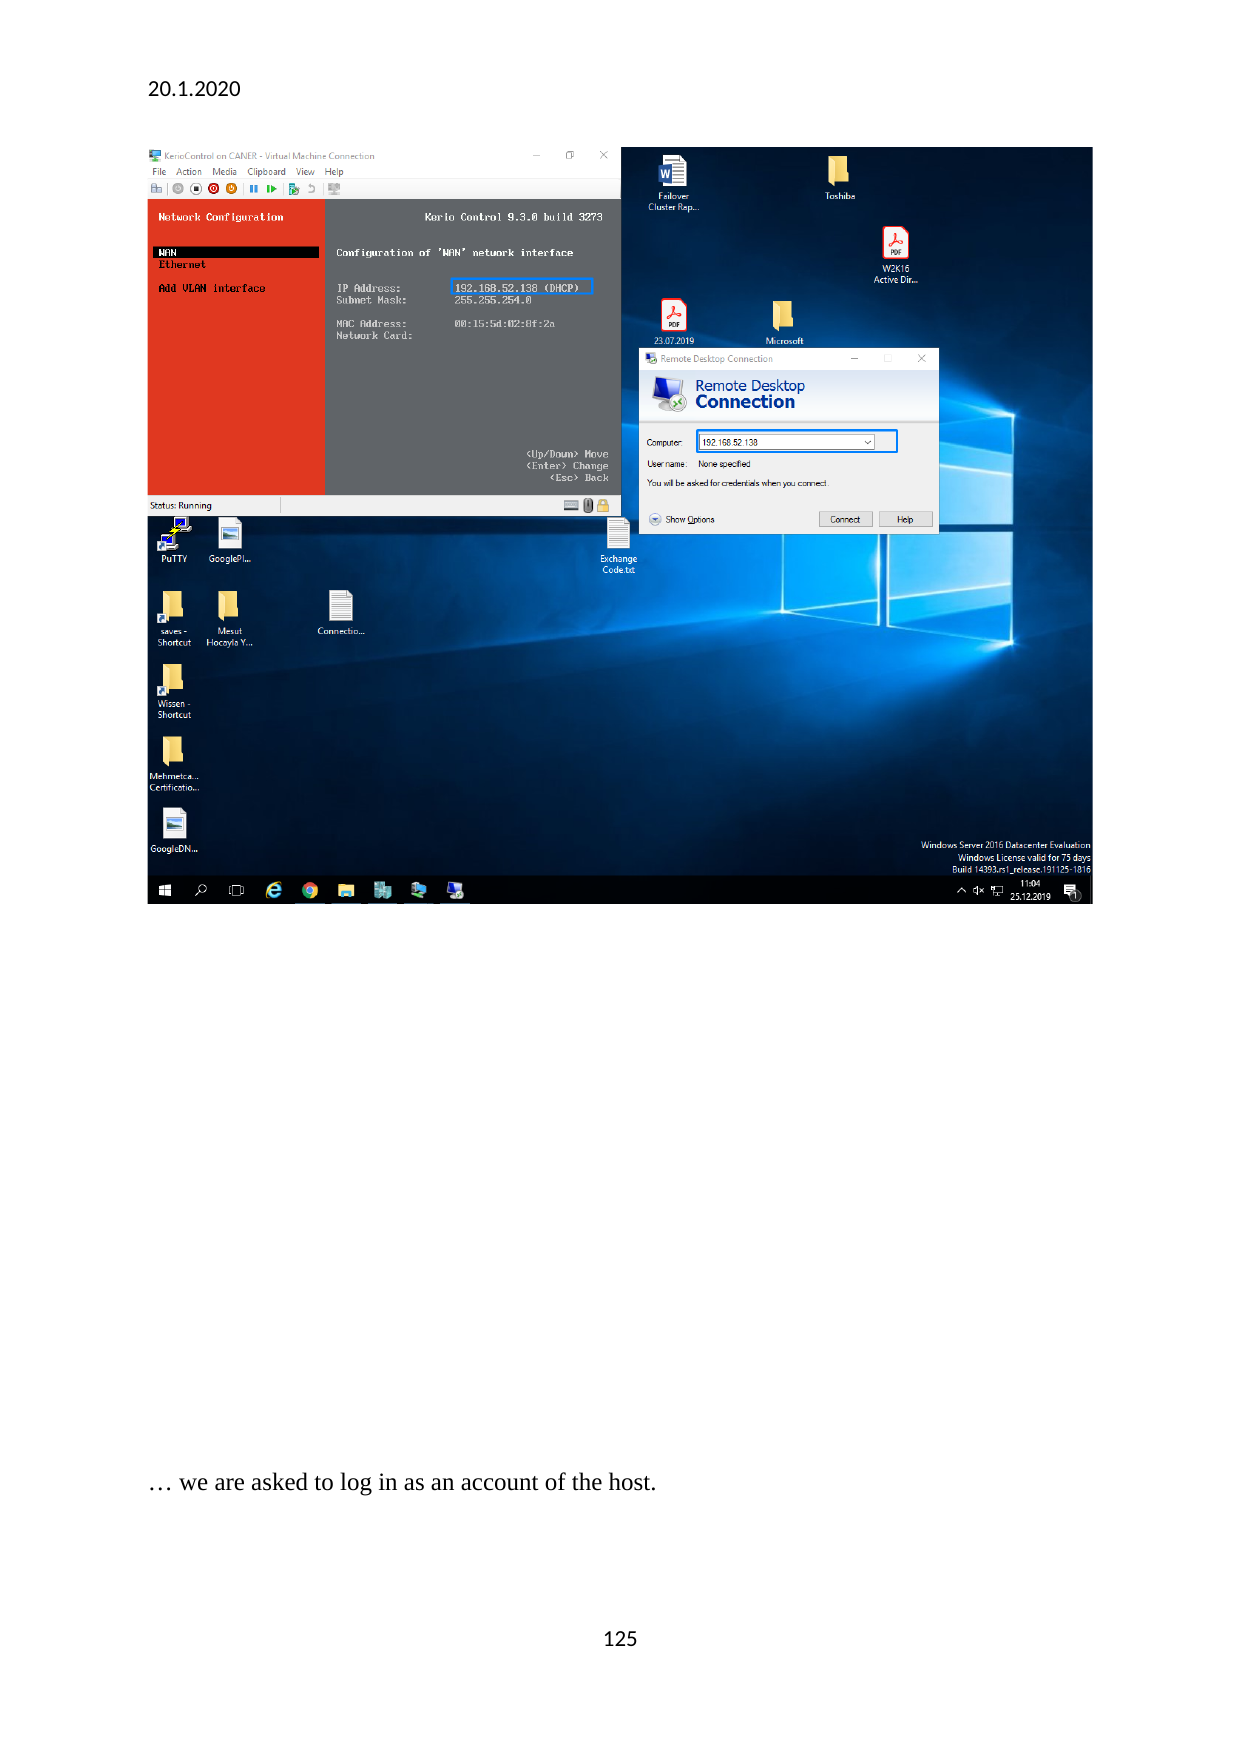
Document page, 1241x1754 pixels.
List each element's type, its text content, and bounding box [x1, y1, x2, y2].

text … we are asked to log in as an account of the host. [148, 1467, 1093, 1496]
picture [147, 147, 1093, 904]
